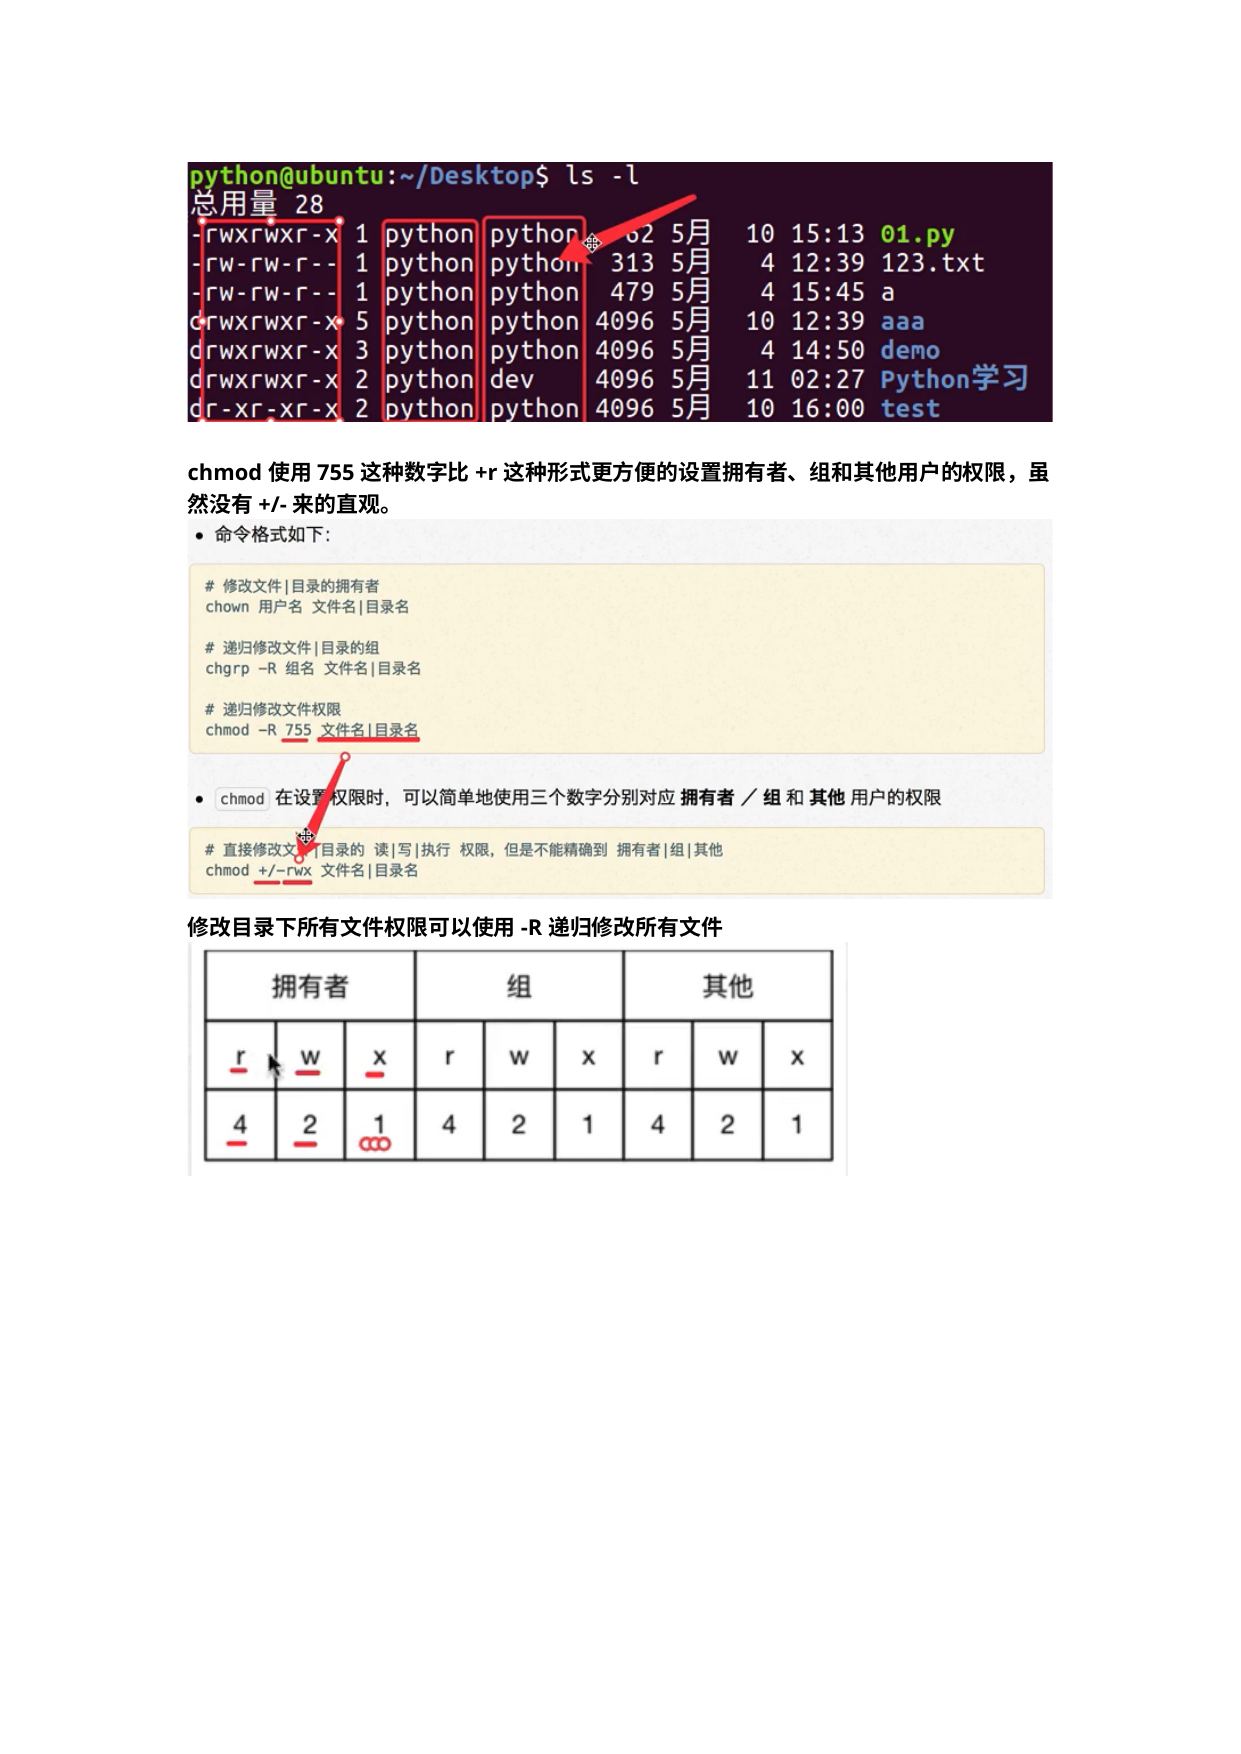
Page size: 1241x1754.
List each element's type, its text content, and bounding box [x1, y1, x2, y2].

picture [187, 519, 1053, 899]
picture [187, 942, 848, 1176]
picture [187, 162, 1053, 422]
text chmod 使用 755 这种数字比 +r 这种形式更方便的设置拥有者、组和其他用户的权限，虽然没有 +/- 来的直观。 [187, 454, 1053, 519]
text 修改目录下所有文件权限可以使用 -R 递归修改所有文件 [187, 909, 1053, 942]
